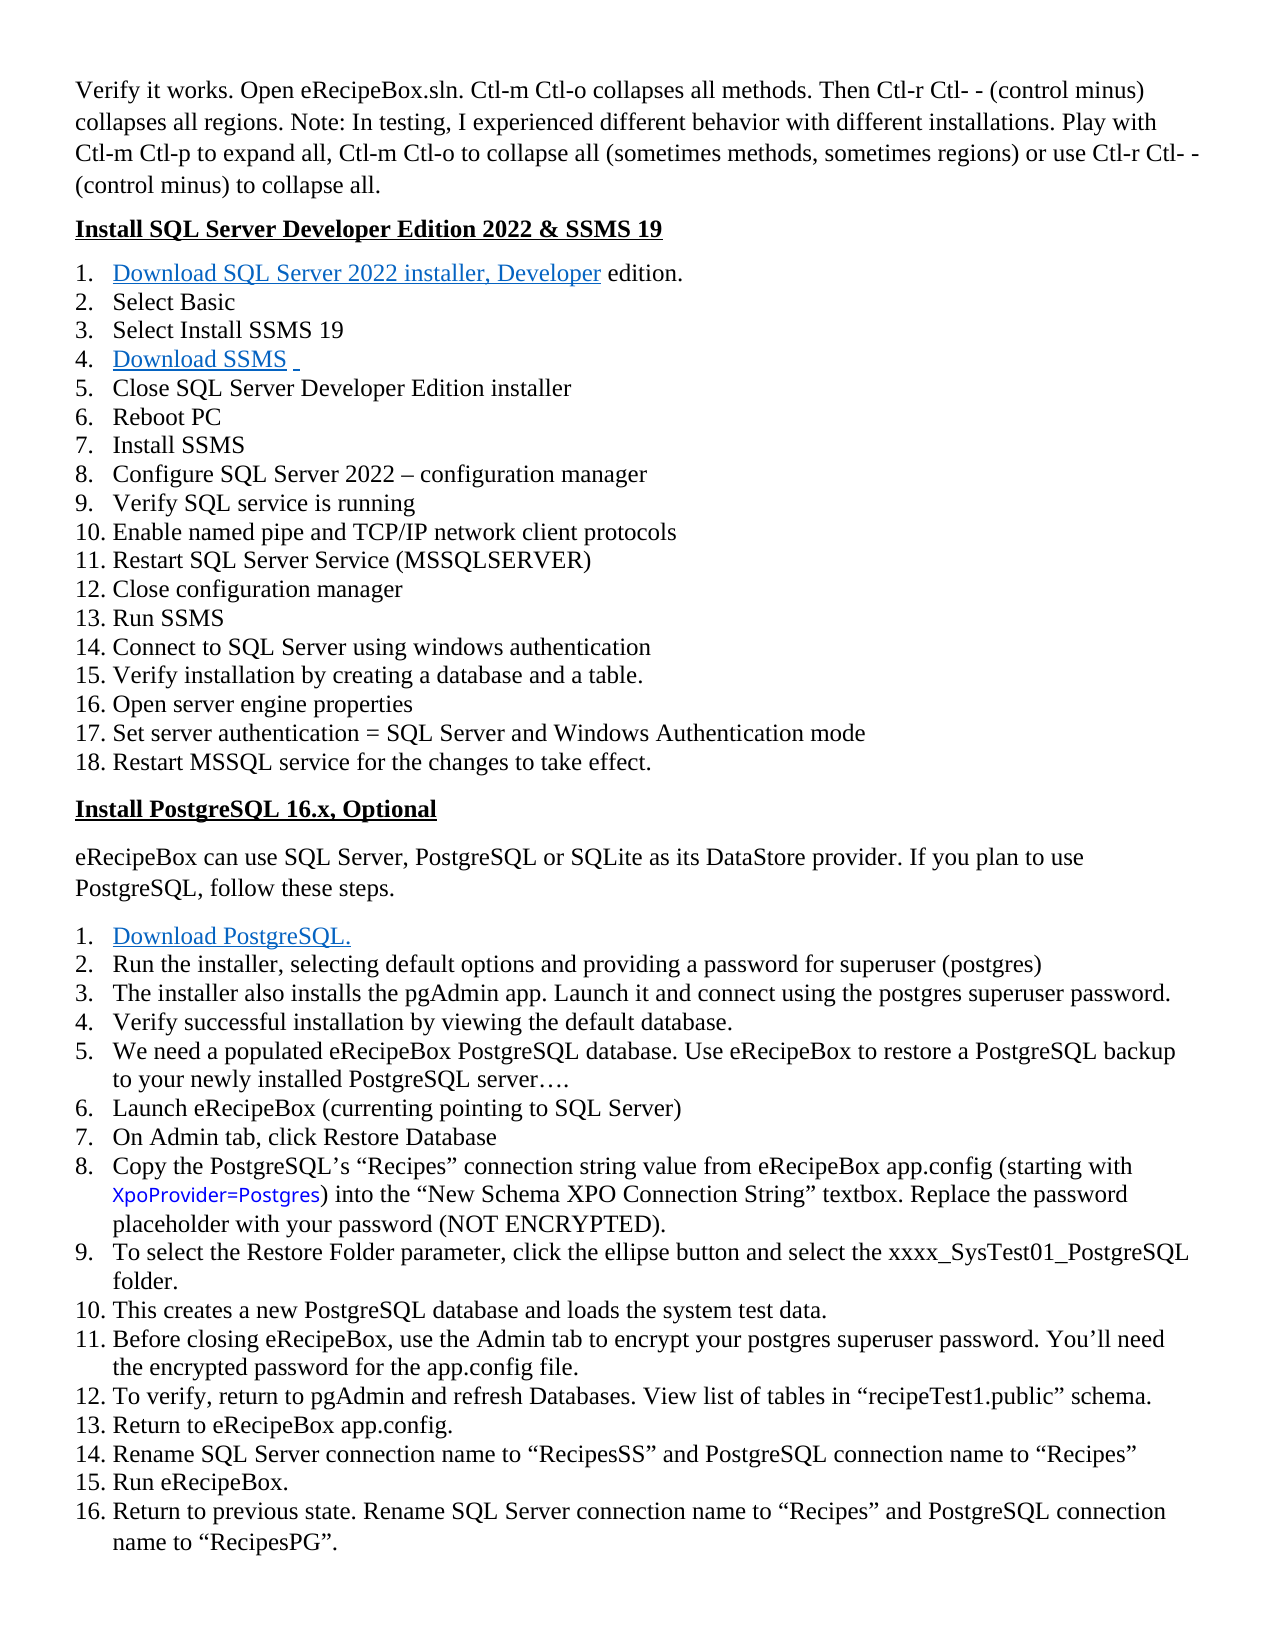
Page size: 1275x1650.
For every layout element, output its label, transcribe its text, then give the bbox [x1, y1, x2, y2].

list Download PostgreSQL. [75, 921, 1200, 949]
list We need a populated eRecipeBox PostgreSQL database. Use eRecipeBox to restore a PostgreSQL backup to your newly installed PostgreSQL server…. [75, 1036, 1200, 1093]
list Select Install SSMS 19 [75, 315, 1200, 344]
list Set server authentication = SQL Server and Windows Authentication mode [75, 718, 1200, 747]
list Verify SQL service is running [75, 488, 1200, 517]
list Enable named pipe and TCP/IP network client protocols [75, 517, 1200, 545]
list Configure SQL Server 2022 – configuration manager [75, 459, 1200, 488]
text Install SQL Server Developer Edition 2022 & SSMS 19 [75, 214, 1200, 242]
list Restart MSSQL service for the changes to take effect. [75, 747, 1200, 775]
list Rename SQL Server connection name to “RecipesSS” and PostgreSQL connection name to “Recipes” [75, 1439, 1200, 1467]
list Before closing eRecipeBox, use the Admin tab to encrypt your postgres superuser password. You’ll need the encrypted password for the app.config file. [75, 1324, 1200, 1381]
list To verify, return to pgAdmin and refresh Databases. View list of tables in “recipeTest1.public” schema. [75, 1381, 1200, 1410]
list Copy the PostgreSQL’s “Recipes” connection string value from eRecipeBox app.config (starting with XpoProvider=Postgres) into the “New Schema XPO Connection String” textbox. Replace the password placeholder with your password (NOT ENCRYPTED). [75, 1151, 1200, 1237]
list Launch eRecipeBox (currenting pointing to SQL Server) [75, 1093, 1200, 1122]
text Verify it works. Open eRecipeBox.sln. Ctl-m Ctl-o collapses all methods. Then Ctl-r Ctl- - (control minus) collapses all regions. Note: In testing, I experienced different behavior with different installations. Play with Ctl-m Ctl-p to expand all, Ctl-m Ctl-o to collapse all (sometimes methods, sometimes regions) or use Ctl-r Ctl- - (control minus) to collapse all. [75, 75, 1200, 198]
list Close configuration manager [75, 574, 1200, 603]
list Restart SQL Server Service (MSSQLSERVER) [75, 545, 1200, 574]
list Open server engine properties [75, 689, 1200, 718]
list Verify successful installation by viewing the default database. [75, 1007, 1200, 1036]
list Run SSMS [75, 603, 1200, 632]
list The installer also installs the pgAdmin app. Launch it and connect using the postgres superuser password. [75, 978, 1200, 1007]
list Connect to SQL Server using windows authentication [75, 632, 1200, 660]
list Close SQL Server Developer Edition installer [75, 373, 1200, 402]
list Run the installer, selecting default options and providing a password for superuser (postgres) [75, 949, 1200, 978]
list Install SSMS [75, 430, 1200, 459]
list Verify installation by creating a database and a table. [75, 660, 1200, 689]
list Select Basic [75, 287, 1200, 315]
list On Admin tab, click Restore Database [75, 1122, 1200, 1151]
list Download SQL Server 2022 installer, Developer edition. [75, 258, 1200, 287]
list Download SSMS [75, 344, 1200, 373]
list Return to previous state. Rename SQL Server connection name to “Recipes” and PostgreSQL connection name to “RecipesPG”. [75, 1496, 1200, 1556]
list Reboot PC [75, 402, 1200, 430]
list Return to eRecipeBox app.config. [75, 1410, 1200, 1439]
list This creates a new PostgreSQL database and loads the system test data. [75, 1295, 1200, 1324]
text eRecipeBox can use SQL Server, PostgreSQL or SQLite as its DataStore provider. If you plan to use PostgreSQL, follow these steps. [75, 842, 1200, 902]
list Run eRecipeBox. [75, 1467, 1200, 1496]
list To select the Restore Folder parameter, click the ellipse button and select the xxxx_SysTest01_PostgreSQL folder. [75, 1237, 1200, 1295]
text Install PostgreSQL 16.x, Optional [75, 794, 1200, 823]
